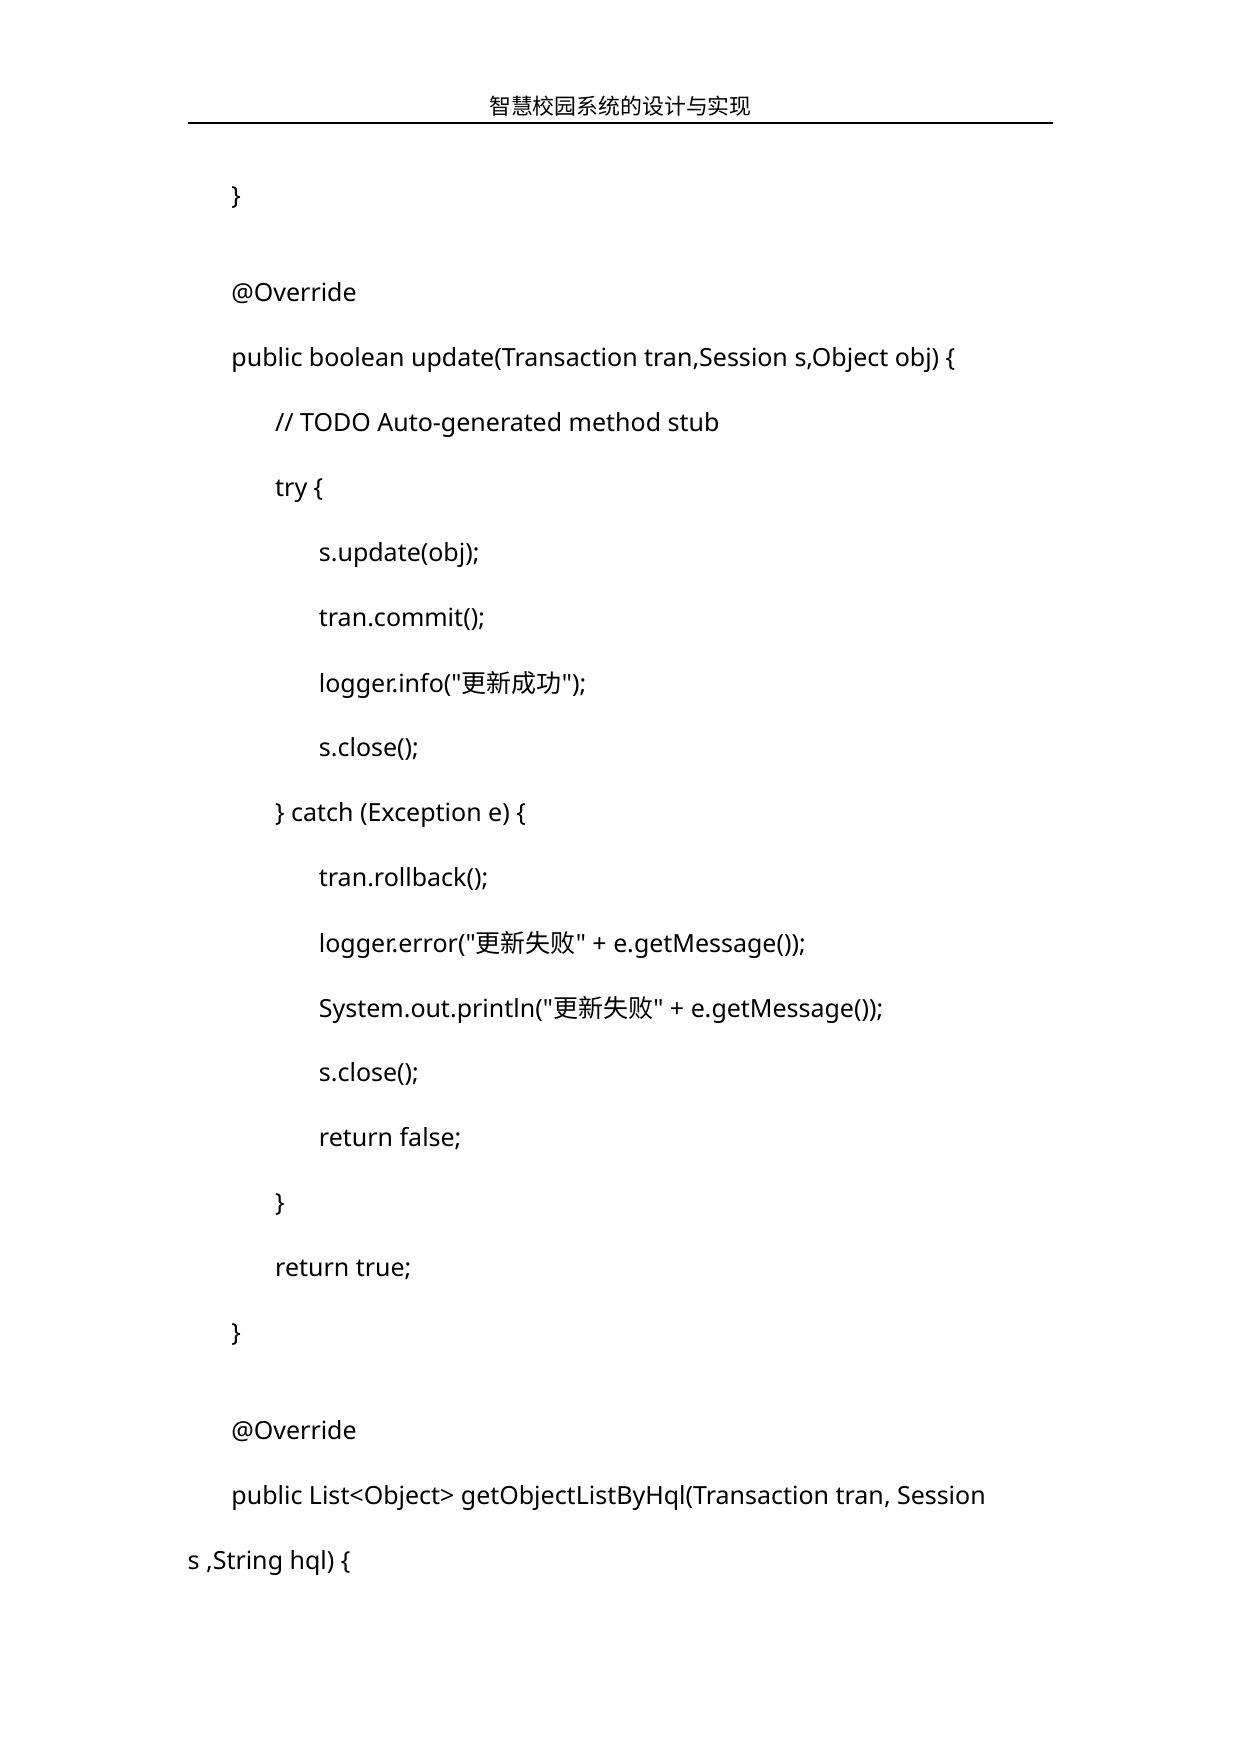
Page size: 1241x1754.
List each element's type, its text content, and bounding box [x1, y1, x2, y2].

text } [187, 1169, 1053, 1234]
text s.close(); [187, 1039, 1053, 1104]
text System.out.println("更新失败" + e.getMessage()); [187, 974, 1053, 1039]
text @Override [187, 1397, 1053, 1462]
text logger.error("更新失败" + e.getMessage()); [187, 909, 1053, 974]
text logger.info("更新成功"); [187, 649, 1053, 714]
text return false; [187, 1104, 1053, 1169]
text tran.rollback(); [187, 844, 1053, 909]
text s.update(obj); [187, 519, 1053, 584]
text @Override [187, 259, 1053, 324]
text try { [187, 454, 1053, 519]
text } [187, 162, 1053, 227]
text public boolean update(Transaction tran,Session s,Object obj) { [187, 324, 1053, 389]
text // TODO Auto-generated method stub [187, 389, 1053, 454]
text return true; [187, 1234, 1053, 1299]
text public List<Object> getObjectListByHql(Transaction tran, Session s ,String hql) { [187, 1462, 1053, 1592]
text } [187, 1299, 1053, 1364]
text s.close(); [187, 714, 1053, 779]
text } catch (Exception e) { [187, 779, 1053, 844]
text tran.commit(); [187, 584, 1053, 649]
